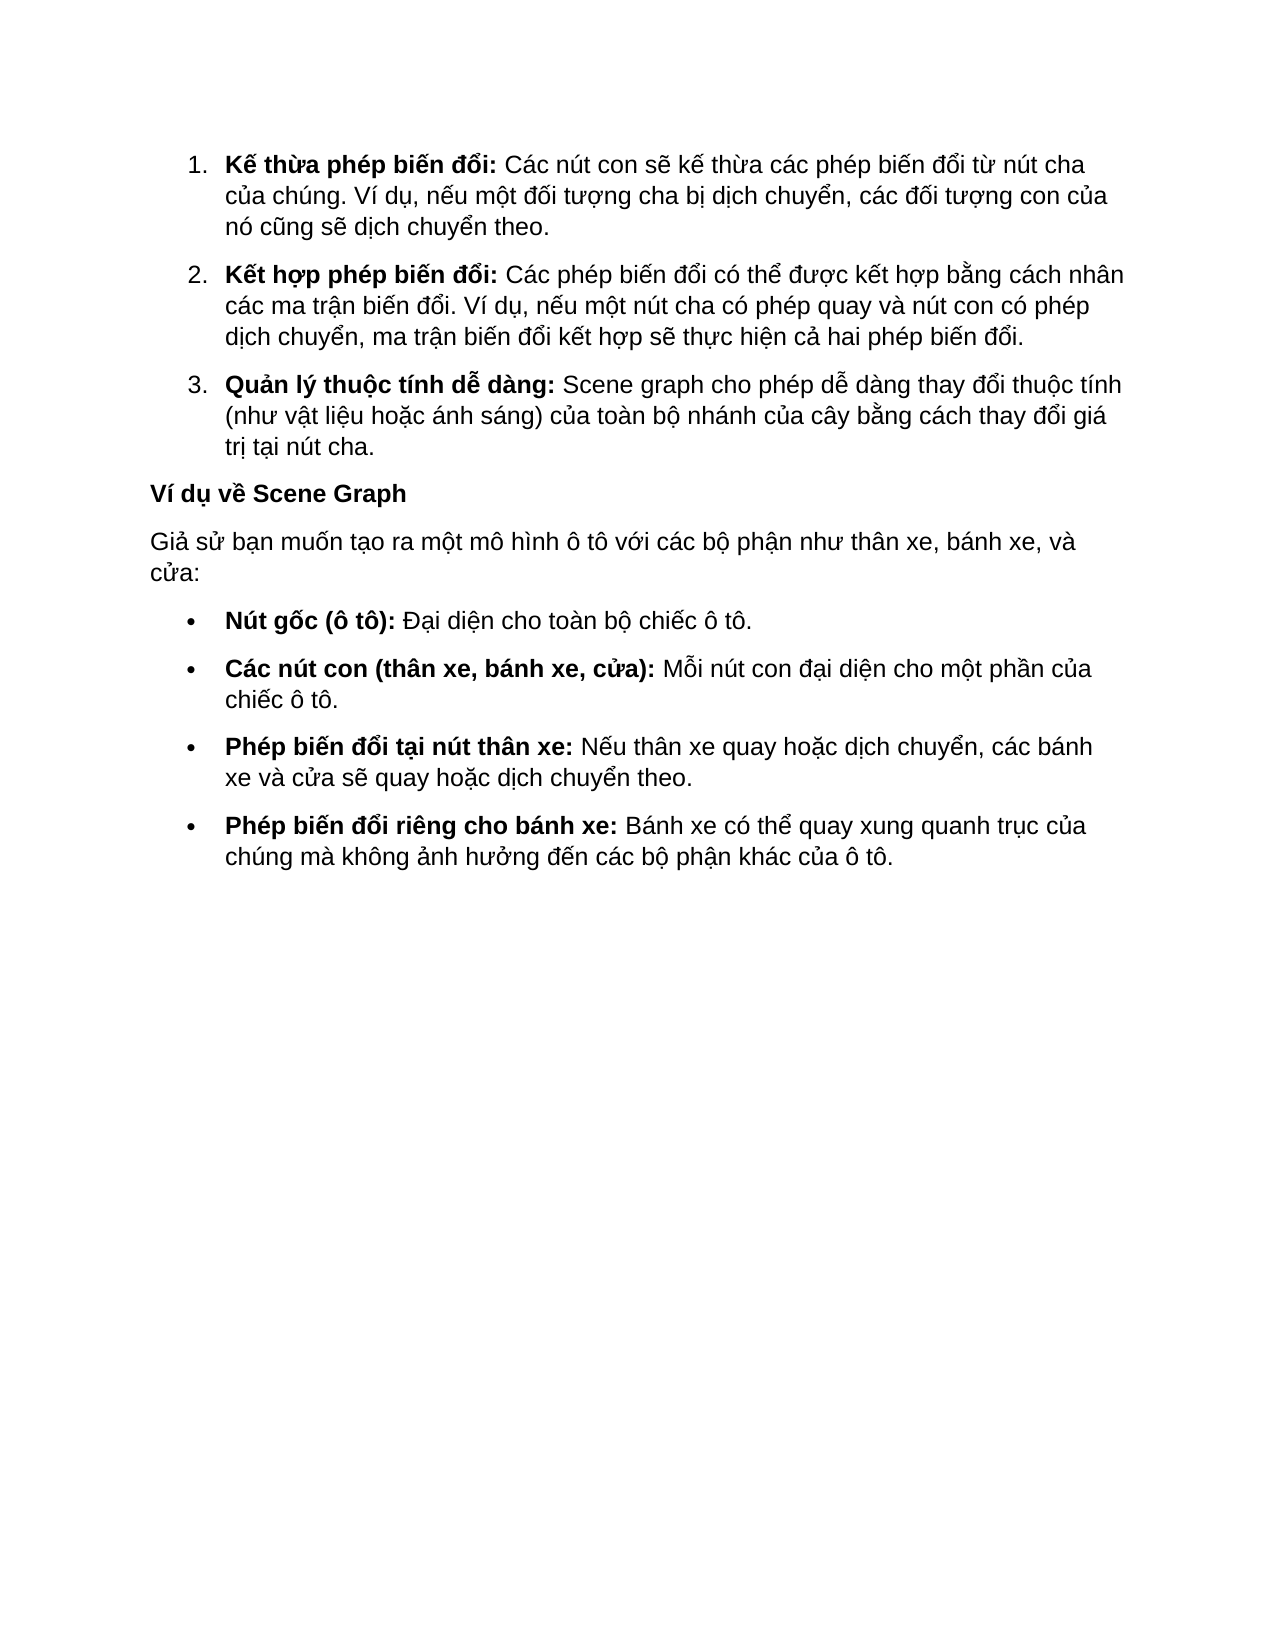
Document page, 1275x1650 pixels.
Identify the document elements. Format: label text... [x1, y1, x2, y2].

list Quản lý thuộc tính dễ dàng: Scene graph cho phép dễ dàng thay đổi thuộc tính (như vật liệu hoặc ánh sáng) của toàn bộ nhánh của cây bằng cách thay đổi giá trị tại nút cha. [187, 369, 1125, 460]
text Ví dụ về Scene Graph [150, 479, 1125, 508]
list Nút gốc (ô tô): Đại diện cho toàn bộ chiếc ô tô. [187, 606, 1125, 634]
list Các nút con (thân xe, bánh xe, cửa): Mỗi nút con đại diện cho một phần của chiếc ô tô. [187, 653, 1125, 713]
list Phép biến đổi riêng cho bánh xe: Bánh xe có thể quay xung quanh trục của chúng mà không ảnh hưởng đến các bộ phận khác của ô tô. [187, 811, 1125, 871]
text Giả sử bạn muốn tạo ra một mô hình ô tô với các bộ phận như thân xe, bánh xe, và cửa: [150, 527, 1125, 587]
list Phép biến đổi tại nút thân xe: Nếu thân xe quay hoặc dịch chuyển, các bánh xe và cửa sẽ quay hoặc dịch chuyển theo. [187, 732, 1125, 792]
list Kết hợp phép biến đổi: Các phép biến đổi có thể được kết hợp bằng cách nhân các ma trận biến đổi. Ví dụ, nếu một nút cha có phép quay và nút con có phép dịch chuyển, ma trận biến đổi kết hợp sẽ thực hiện cả hai phép biến đổi. [187, 260, 1125, 351]
list Kế thừa phép biến đổi: Các nút con sẽ kế thừa các phép biến đổi từ nút cha của chúng. Ví dụ, nếu một đối tượng cha bị dịch chuyển, các đối tượng con của nó cũng sẽ dịch chuyển theo. [187, 150, 1125, 241]
